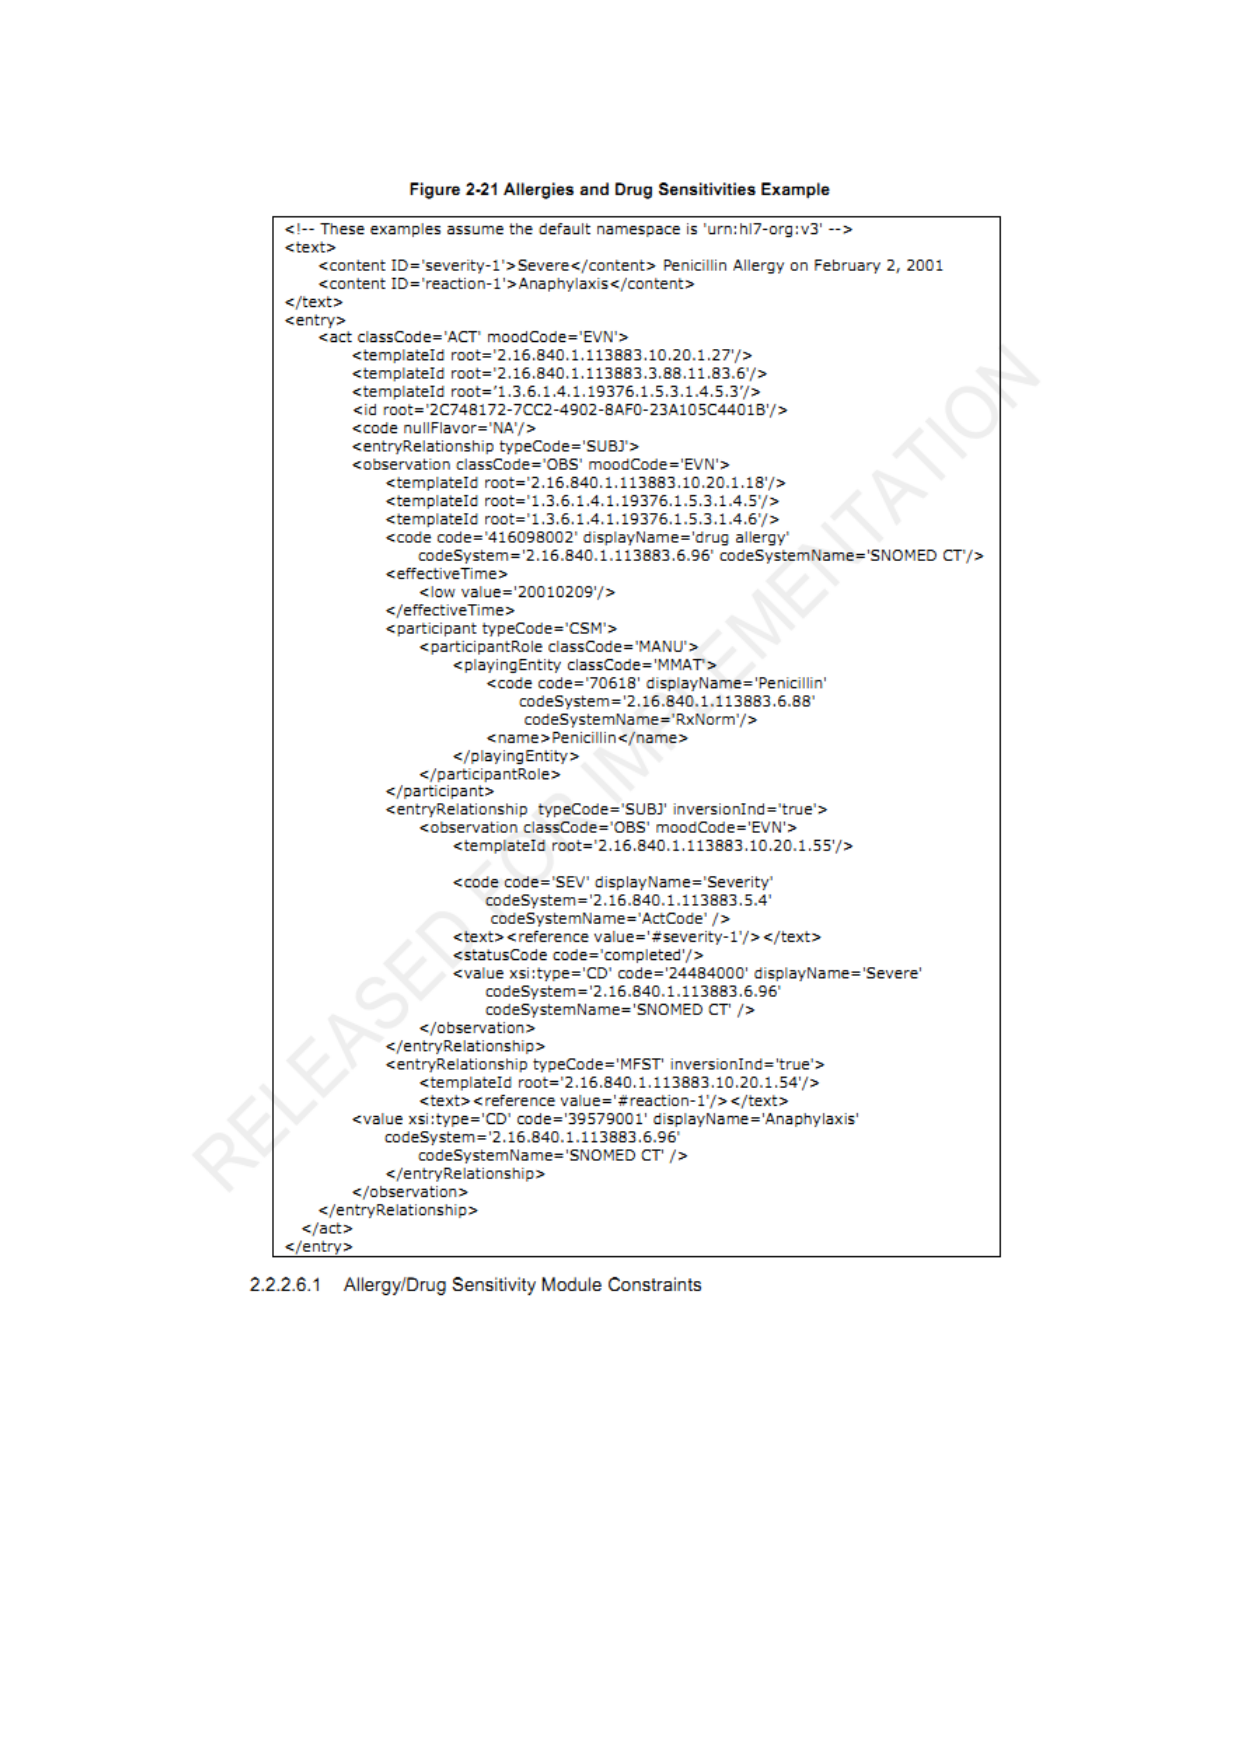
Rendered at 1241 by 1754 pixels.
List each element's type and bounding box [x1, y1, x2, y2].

picture [187, 150, 1053, 1308]
